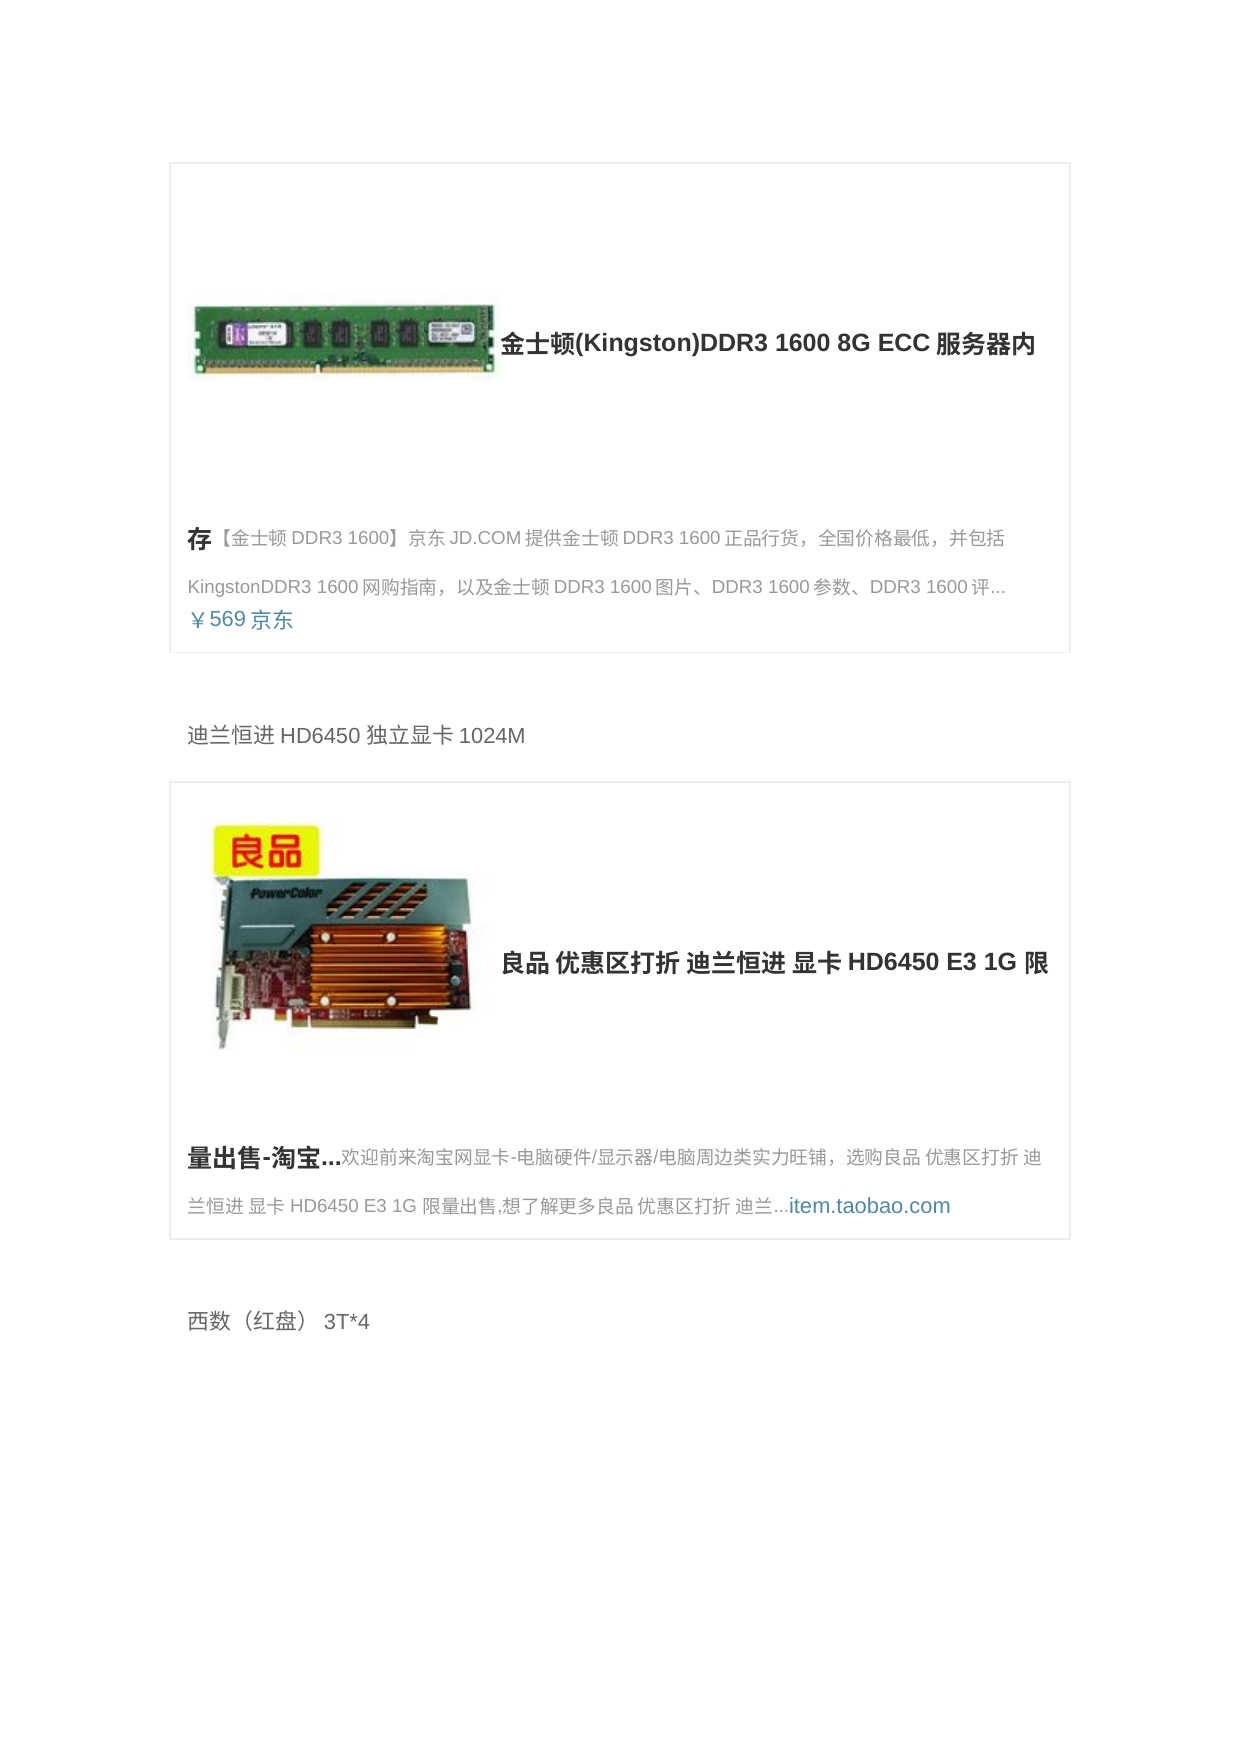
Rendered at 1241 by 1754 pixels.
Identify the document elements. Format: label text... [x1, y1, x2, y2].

picture [187, 180, 501, 493]
text 迪兰恒进 HD6450 独立显卡 1024M [187, 717, 1053, 750]
text 良品 优惠区打折 迪兰恒进 显卡 HD6450 E3 1G 限量出售-淘宝...欢迎前来淘宝网显卡-电脑硬件/显示器/电脑周边类实力旺铺，选购良品 优惠区打折 迪兰恒进 显卡 HD6450 E3 1G 限量出售,想了解更多良品 优惠区打折 迪兰...item.taobao.com [171, 783, 1069, 1238]
text 金士顿(Kingston)DDR3 1600 8G ECC服务器内存【金士顿DDR3 1600】京东JD.COM提供金士顿DDR3 1600正品行货，全国价格最低，并包括KingstonDDR3 1600网购指南，以及金士顿DDR3 1600图片、DDR3 1600参数、DDR3 1600评...￥569京东 [171, 164, 1069, 652]
picture [187, 799, 501, 1112]
text 西数（红盘） 3T*4 [187, 1304, 1053, 1336]
